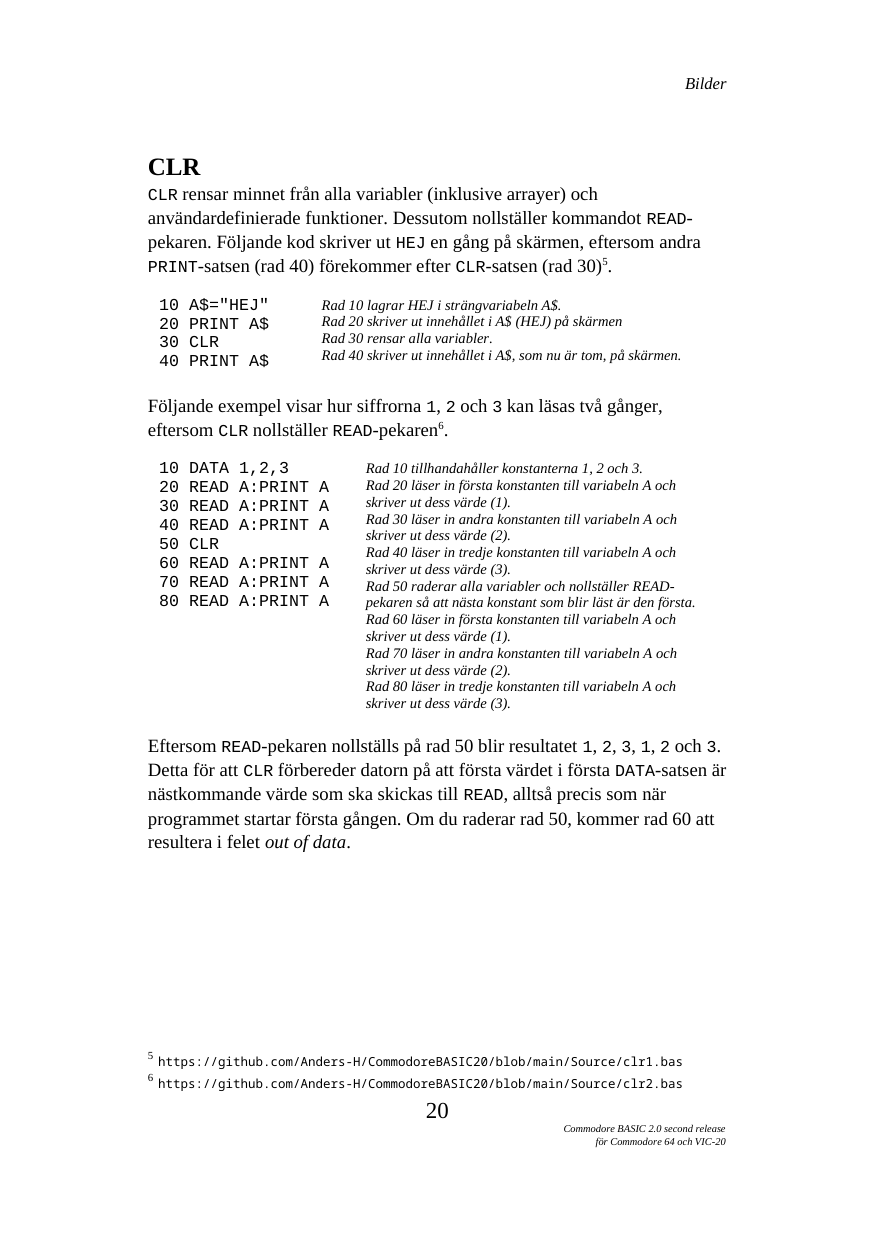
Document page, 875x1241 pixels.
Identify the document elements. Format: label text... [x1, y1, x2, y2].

subtitle CLR [148, 152, 726, 181]
table_header Rad 10 lagrar HEJ i strängvariabeln A$. Rad 20 skriver ut innehållet i A$ (HEJ) på skärmen Rad 30 rensar alla variabler. Rad 40 skriver ut innehållet i A$, som nu är tom, på skärmen. [310, 296, 726, 372]
table_header 10 A$="HEJ" 20 PRINT A$ 30 CLR 40 PRINT A$ [148, 296, 310, 372]
text CLR rensar minnet från alla variabler (inklusive arrayer) och användardefinierade funktioner. Dessutom nollställer kommandot READ-pekaren. Följande kod skriver ut HEJ en gång på skärmen, eftersom andra PRINT-satsen (rad 40) förekommer efter CLR-satsen (rad 30). [148, 183, 726, 278]
table_header Rad 10 tillhandahåller konstanterna 1, 2 och 3. Rad 20 läser in första konstanten till variabeln A och skriver ut dess värde (1). Rad 30 läser in andra konstanten till variabeln A och skriver ut dess värde (2). Rad 40 läser in tredje konstanten till variabeln A och skriver ut dess värde (3). Rad 50 raderar alla variabler och nollställer READ-pekaren så att nästa konstant som blir läst är den första. Rad 60 läser in första konstanten till variabeln A och skriver ut dess värde (1). Rad 70 läser in andra konstanten till variabeln A och skriver ut dess värde (2). Rad 80 läser in tredje konstanten till variabeln A och skriver ut dess värde (3). [354, 460, 726, 712]
text Följande exempel visar hur siffrorna 1, 2 och 3 kan läsas två gånger, eftersom CLR nollställer READ-pekaren. [148, 372, 726, 442]
table_header 10 DATA 1,2,3 20 READ A:PRINT A 30 READ A:PRINT A 40 READ A:PRINT A 50 CLR 60 READ A:PRINT A 70 READ A:PRINT A 80 READ A:PRINT A [148, 460, 354, 712]
text Eftersom READ-pekaren nollställs på rad 50 blir resultatet 1, 2, 3, 1, 2 och 3. Detta för att CLR förbereder datorn på att första värdet i första DATA-satsen är nästkommande värde som ska skickas till READ, alltså precis som när programmet startar första gången. Om du raderar rad 50, kommer rad 60 att resultera i felet out of data. [148, 712, 726, 852]
